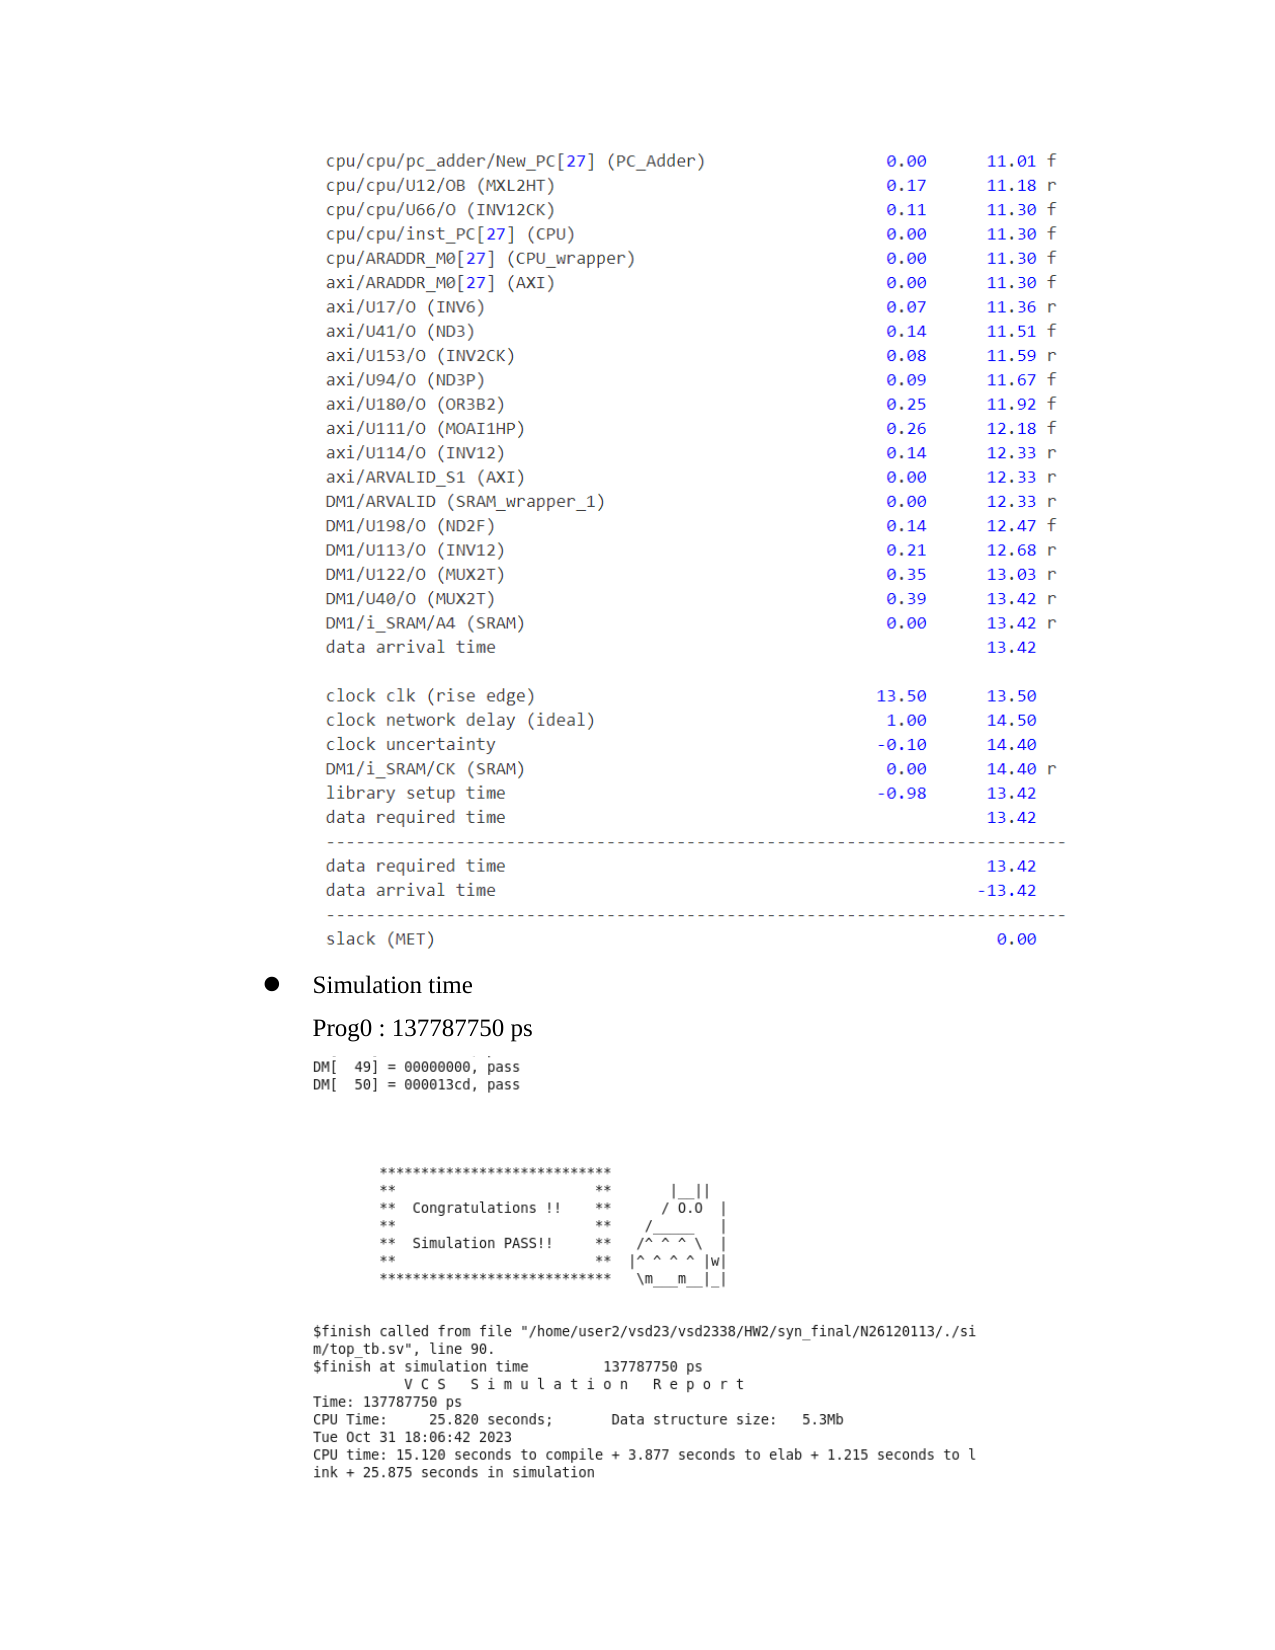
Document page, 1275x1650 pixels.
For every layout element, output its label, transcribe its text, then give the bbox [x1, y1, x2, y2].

picture [312, 150, 1108, 957]
text Prog0 : 137787750 ps [312, 1013, 1087, 1042]
picture [312, 1056, 991, 1478]
list Simulation time [262, 970, 1087, 999]
